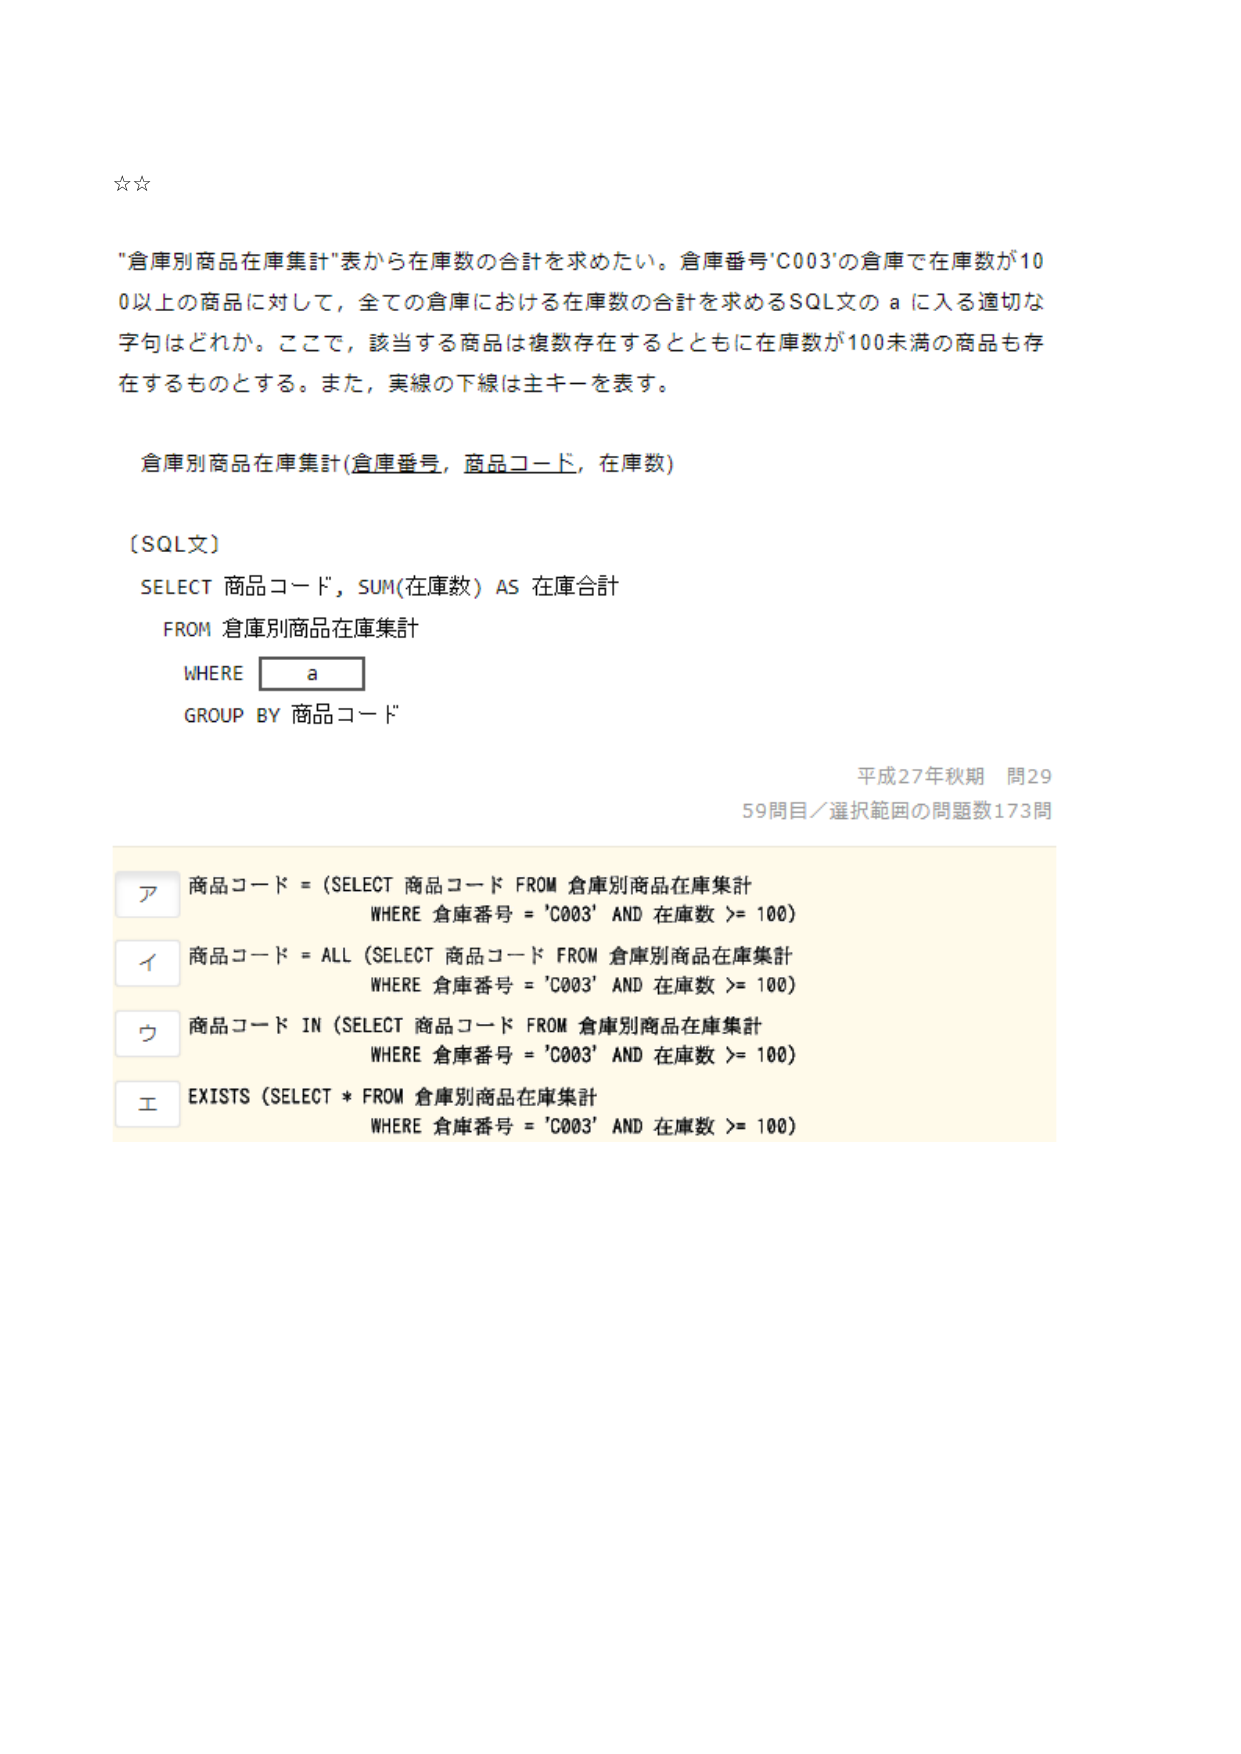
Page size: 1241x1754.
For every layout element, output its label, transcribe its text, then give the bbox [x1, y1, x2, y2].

text ☆☆ [112, 164, 1128, 202]
picture [112, 239, 1057, 1142]
